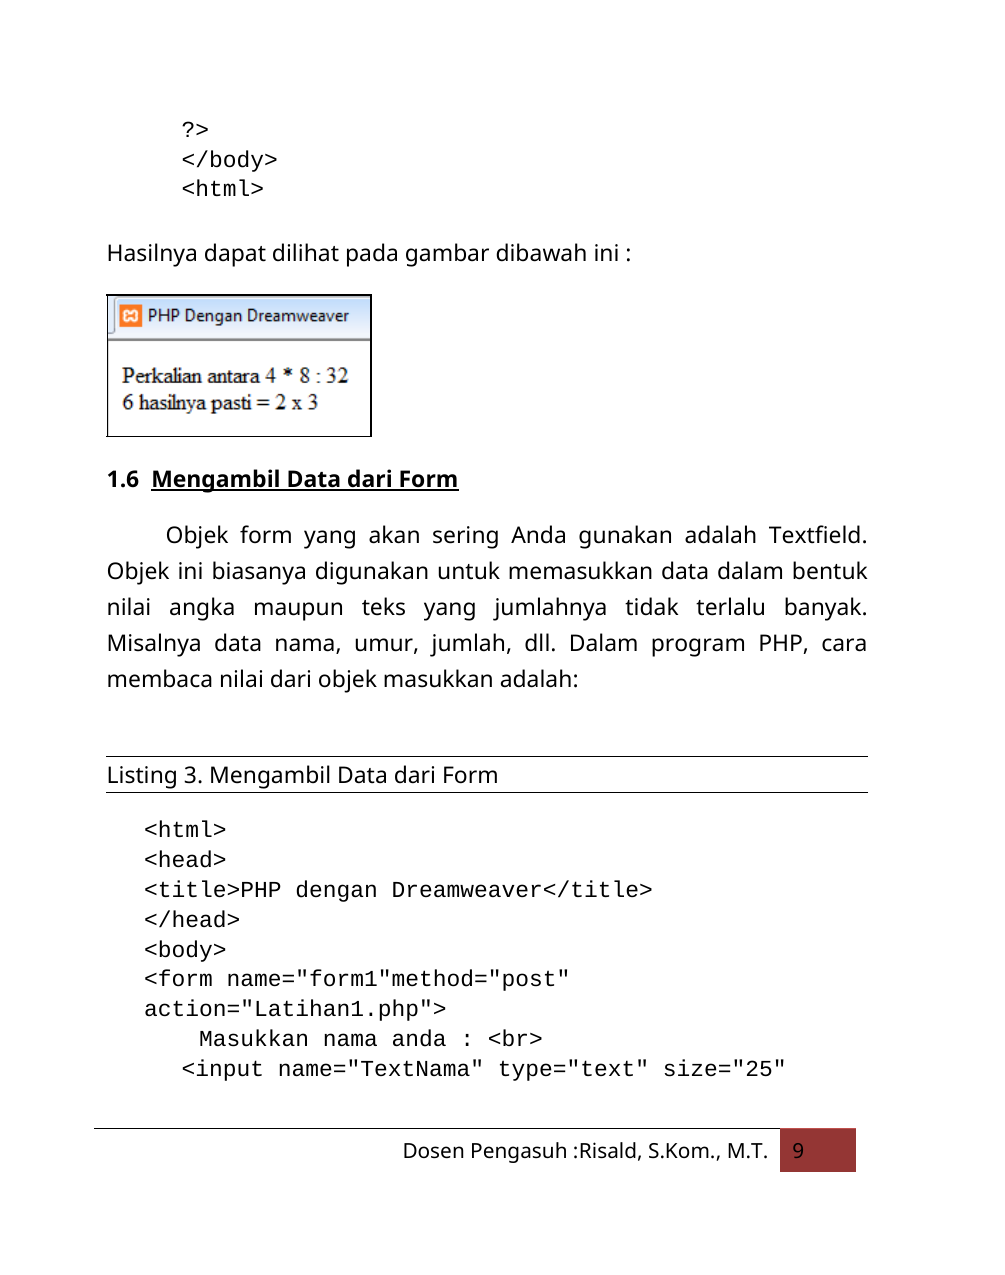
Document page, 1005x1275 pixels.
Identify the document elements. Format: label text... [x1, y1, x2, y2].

list <body> [144, 938, 868, 964]
list <head> [144, 848, 868, 874]
list Masukkan nama anda : <br> [144, 1027, 868, 1053]
picture [108, 296, 370, 436]
list <title>PHP dengan Dreamweaver</title> [144, 878, 868, 904]
list Objek form yang akan sering Anda gunakan adalah Textfield. Objek ini biasanya digunakan untuk memasukkan data dalam bentuk nilai angka maupun teks yang jumlahnya tidak terlalu banyak. Misalnya data nama, umur, jumlah, dll. Dalam program PHP, cara membaca nilai dari objek masukkan adalah: [106, 519, 868, 694]
text Listing 3. Mengambil Data dari Form [106, 757, 868, 792]
list <input name="TextNama" type="text" size="25" [144, 1057, 868, 1083]
text 1.6 Mengambil Data dari Form [106, 462, 868, 494]
list ?> [181, 118, 868, 144]
list <html> [181, 178, 868, 204]
list </body> [181, 148, 868, 174]
list Hasilnya dapat dilihat pada gambar dibawah ini : [106, 237, 868, 268]
list <form name="form1"method="post" action="Latihan1.php"> [144, 968, 868, 1023]
list <html> [144, 819, 868, 845]
list </head> [144, 908, 868, 934]
